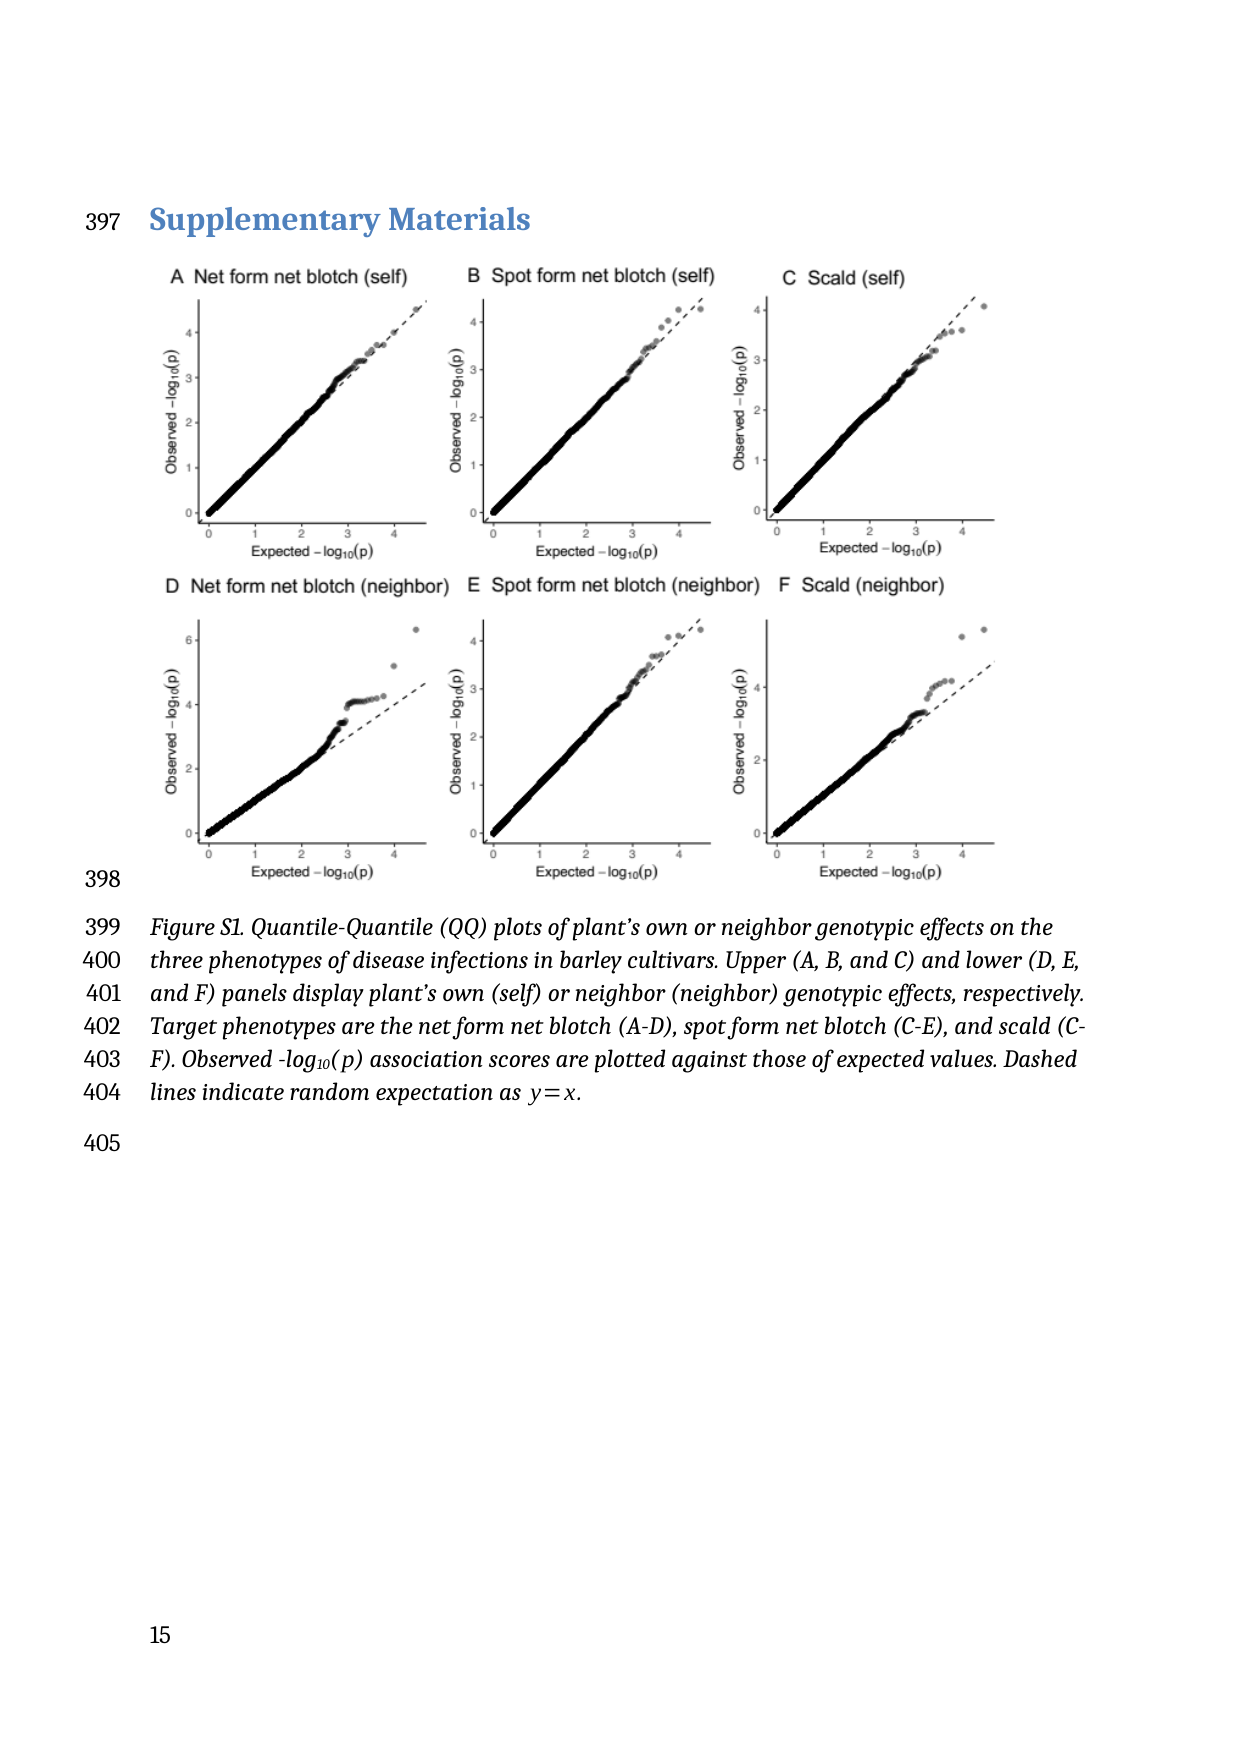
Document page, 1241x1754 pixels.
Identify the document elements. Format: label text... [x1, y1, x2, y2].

subtitle Supplementary Materials [150, 200, 1090, 238]
text Figure S1. Quantile-Quantile (QQ) plots of plant’s own or neighbor genotypic effects on the three phenotypes of disease infections in barley cultivars. Upper (A, B, and C) and lower (D, E, and F) panels display plant’s own (self) or neighbor (neighbor) genotypic effects, respectively. Target phenotypes are the net form net blotch (A-D), spot form net blotch (C-E), and scald (C-F). Observed -log10() association scores are plotted against those of expected values. Dashed lines indicate random expectation as . [150, 912, 1090, 1106]
